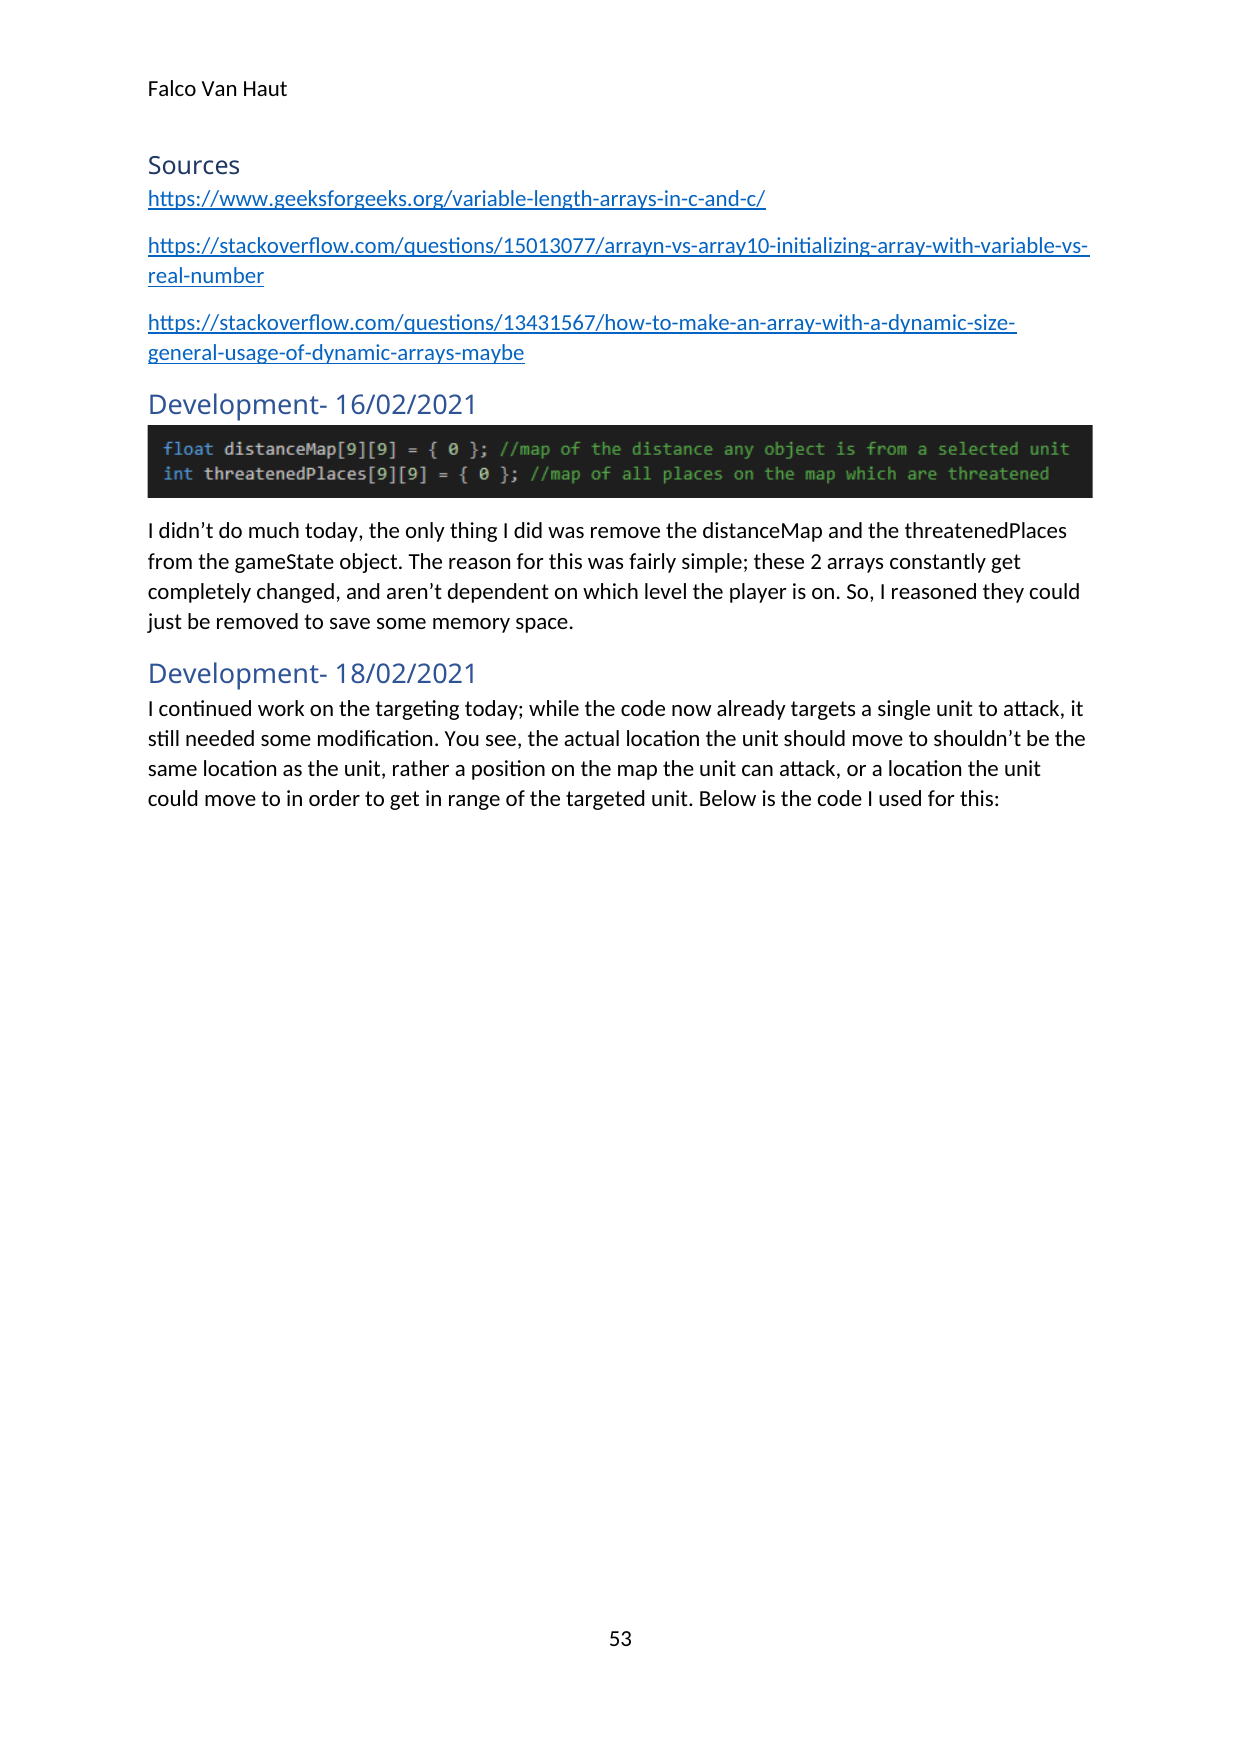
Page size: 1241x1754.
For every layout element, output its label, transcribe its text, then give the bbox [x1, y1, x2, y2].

subtitle Development- 18/02/2021 [148, 654, 1093, 691]
text https://stackoverflow.com/questions/13431567/how-to-make-an-array-with-a-dynamic-size-general-usage-of-dynamic-arrays-maybe [148, 308, 1093, 367]
text I continued work on the targeting today; while the code now already targets a single unit to attack, it still needed some modification. You see, the actual location the unit should move to shouldn’t be the same location as the unit, rather a position on the map the unit can attack, or a location the unit could move to in order to get in range of the targeted unit. Below is the code I used for this: [148, 694, 1093, 812]
text https://www.geeksforgeeks.org/variable-length-arrays-in-c-and-c/ [148, 184, 1093, 212]
text https://stackoverflow.com/questions/15013077/arrayn-vs-array10-initializing-array-with-variable-vs-real-number [148, 231, 1093, 289]
subtitle Development- 16/02/2021 [148, 385, 1093, 422]
subtitle Sources [148, 148, 1093, 182]
picture [147, 425, 1093, 498]
text I didn’t do much today, the only thing I did was remove the distanceMap and the threatenedPlaces from the gameState object. The reason for this was fairly simple; these 2 arrays constantly get completely changed, and aren’t dependent on which level the player is on. So, I reasoned they could just be removed to save some memory space. [148, 517, 1093, 635]
